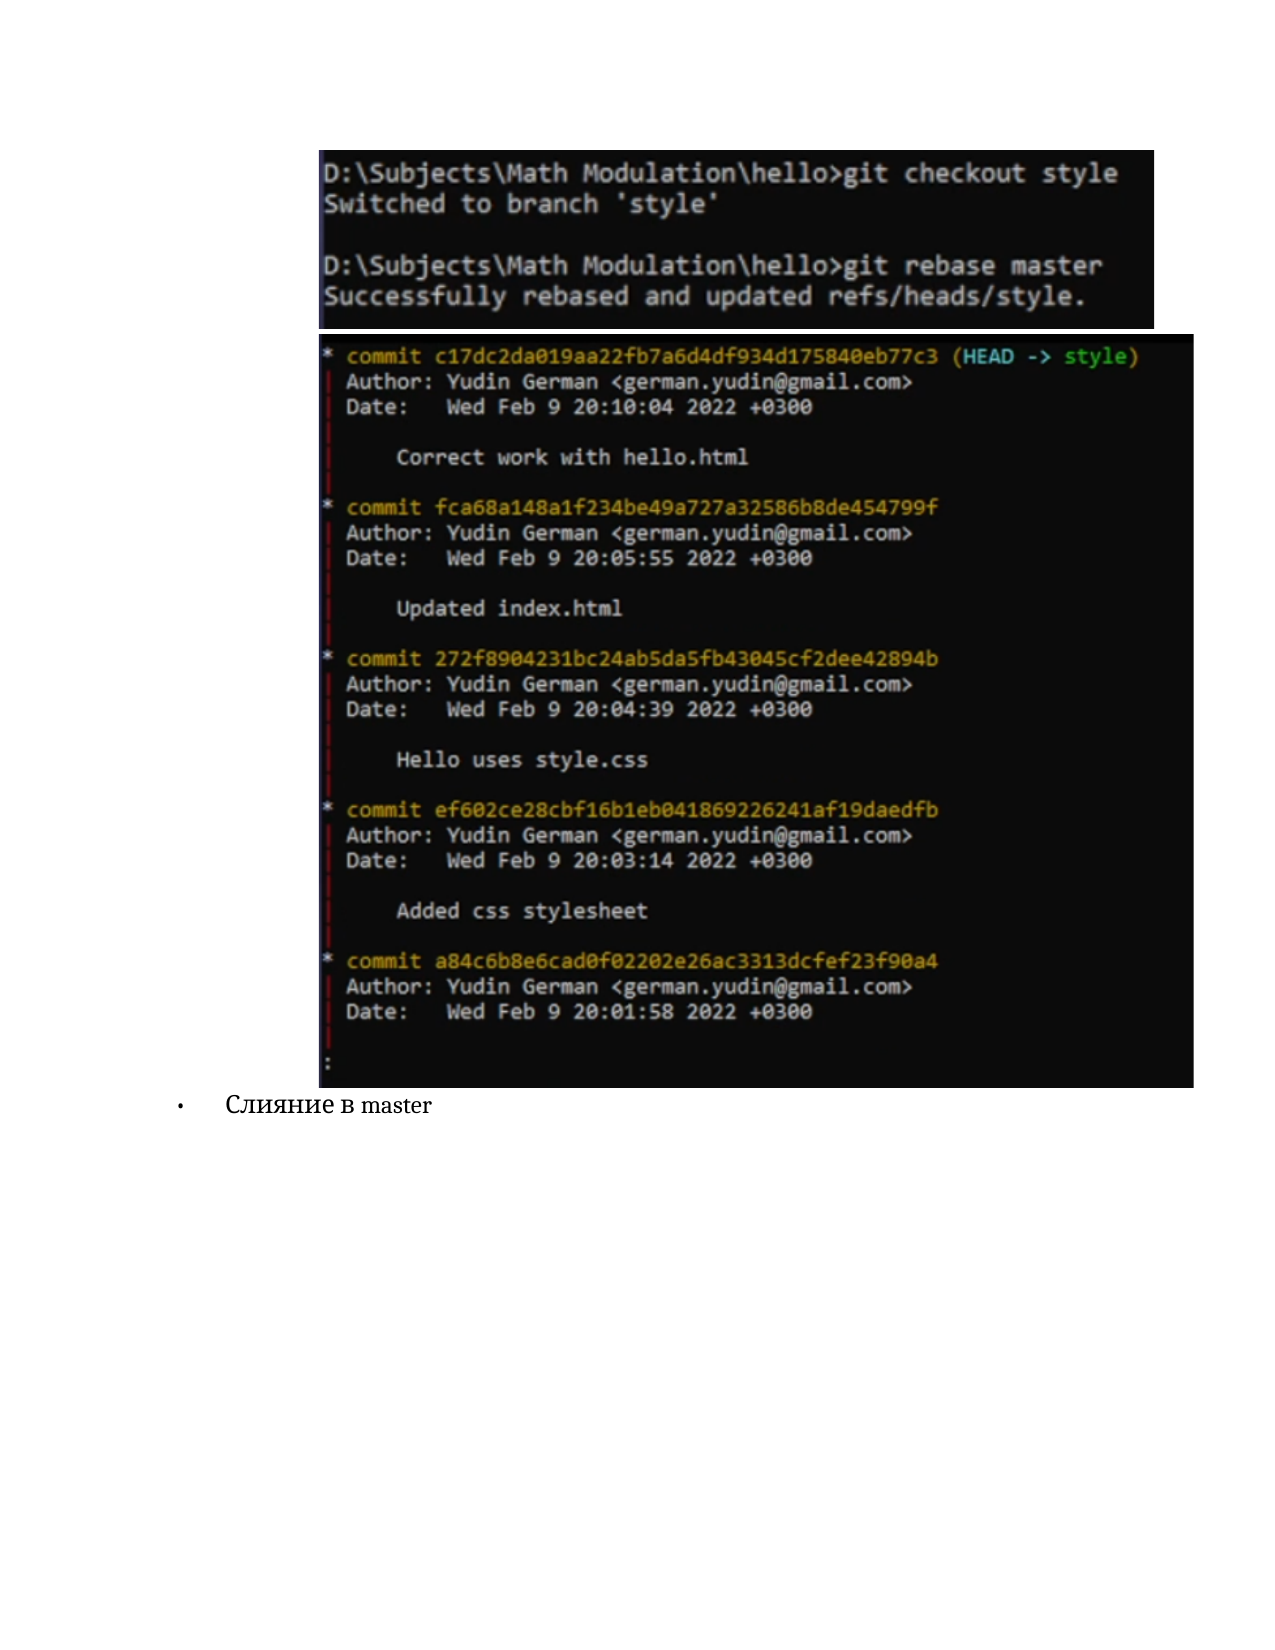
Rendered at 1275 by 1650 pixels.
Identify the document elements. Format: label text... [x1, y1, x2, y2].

picture [318, 334, 1194, 1088]
list Слияние в master [175, 1091, 1125, 1120]
picture [318, 150, 1155, 329]
